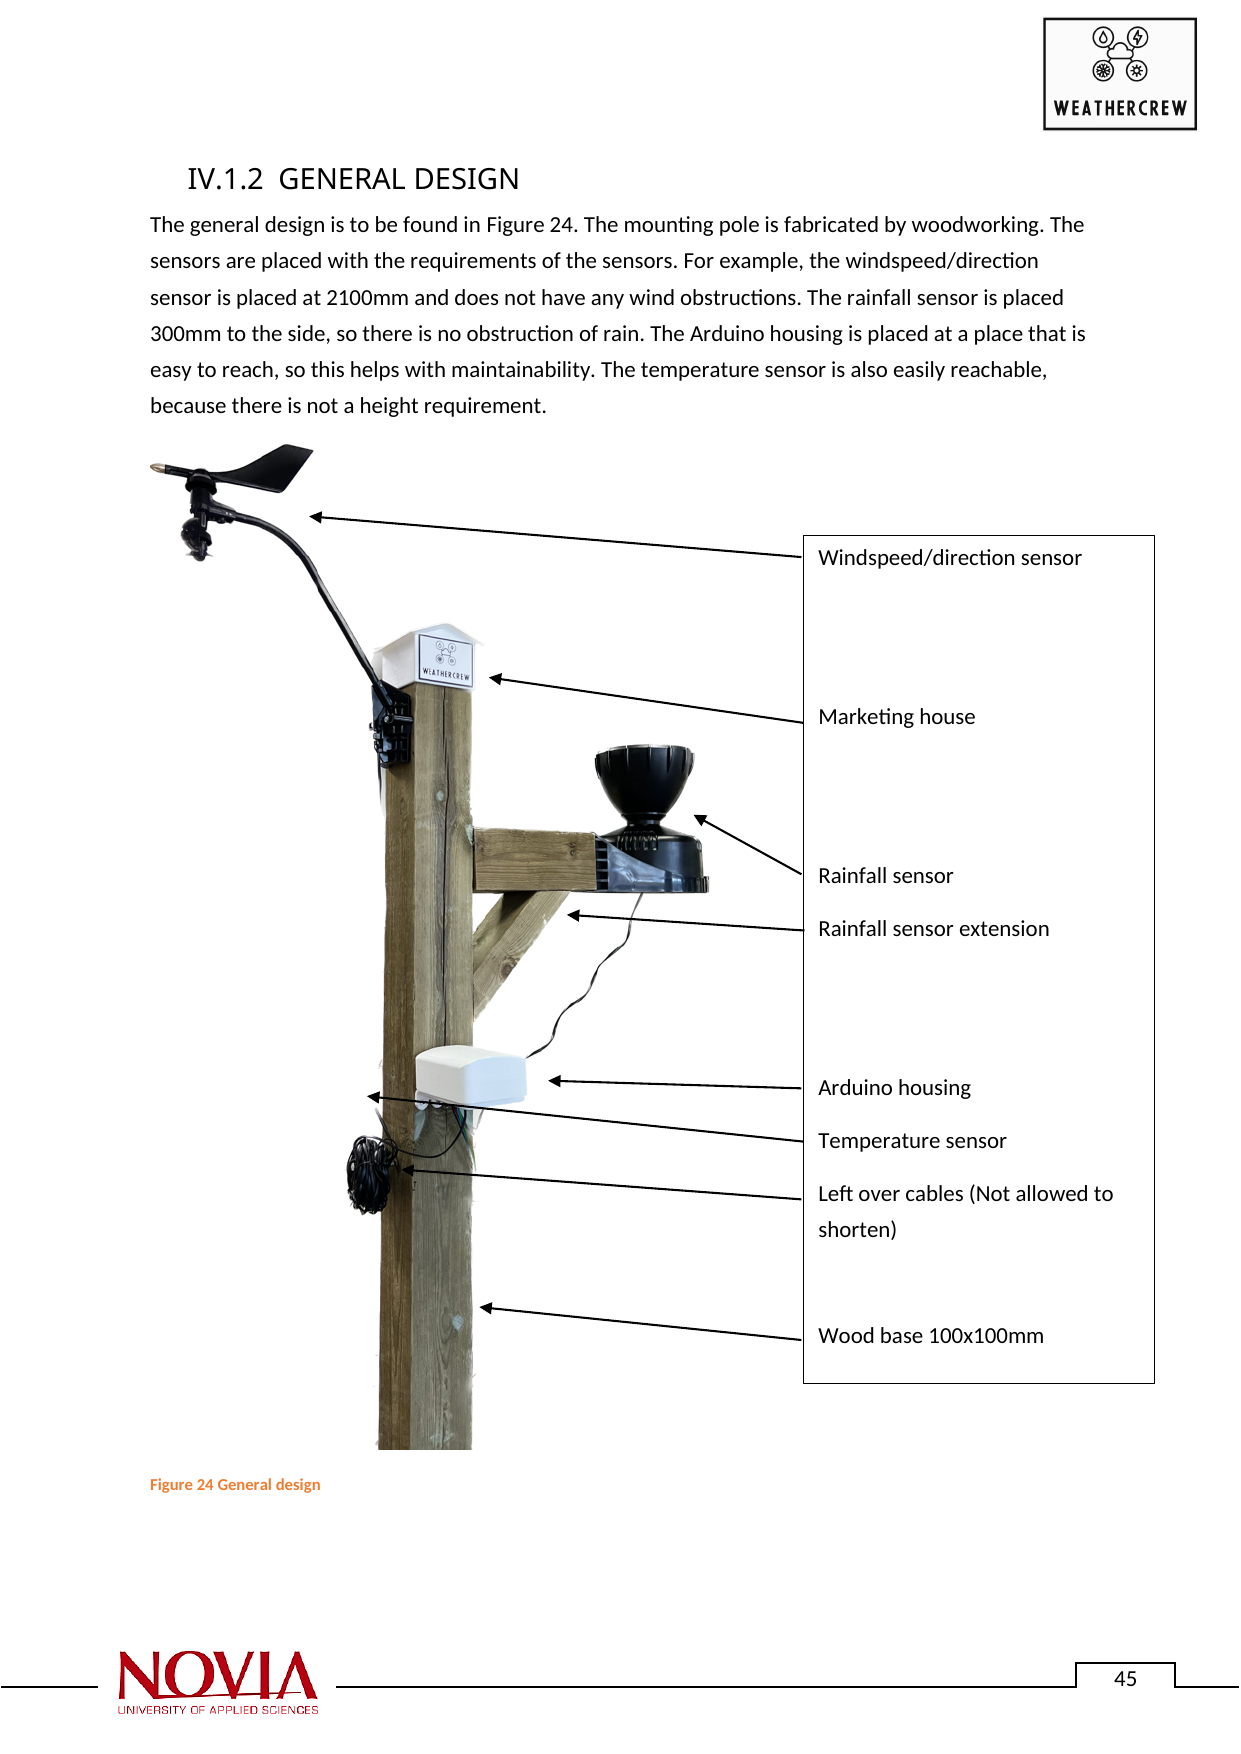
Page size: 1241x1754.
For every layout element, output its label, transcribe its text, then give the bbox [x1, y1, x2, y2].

picture [150, 444, 710, 1450]
picture [98, 1638, 336, 1724]
picture [1041, 16, 1199, 132]
subtitle General design [187, 158, 1090, 198]
